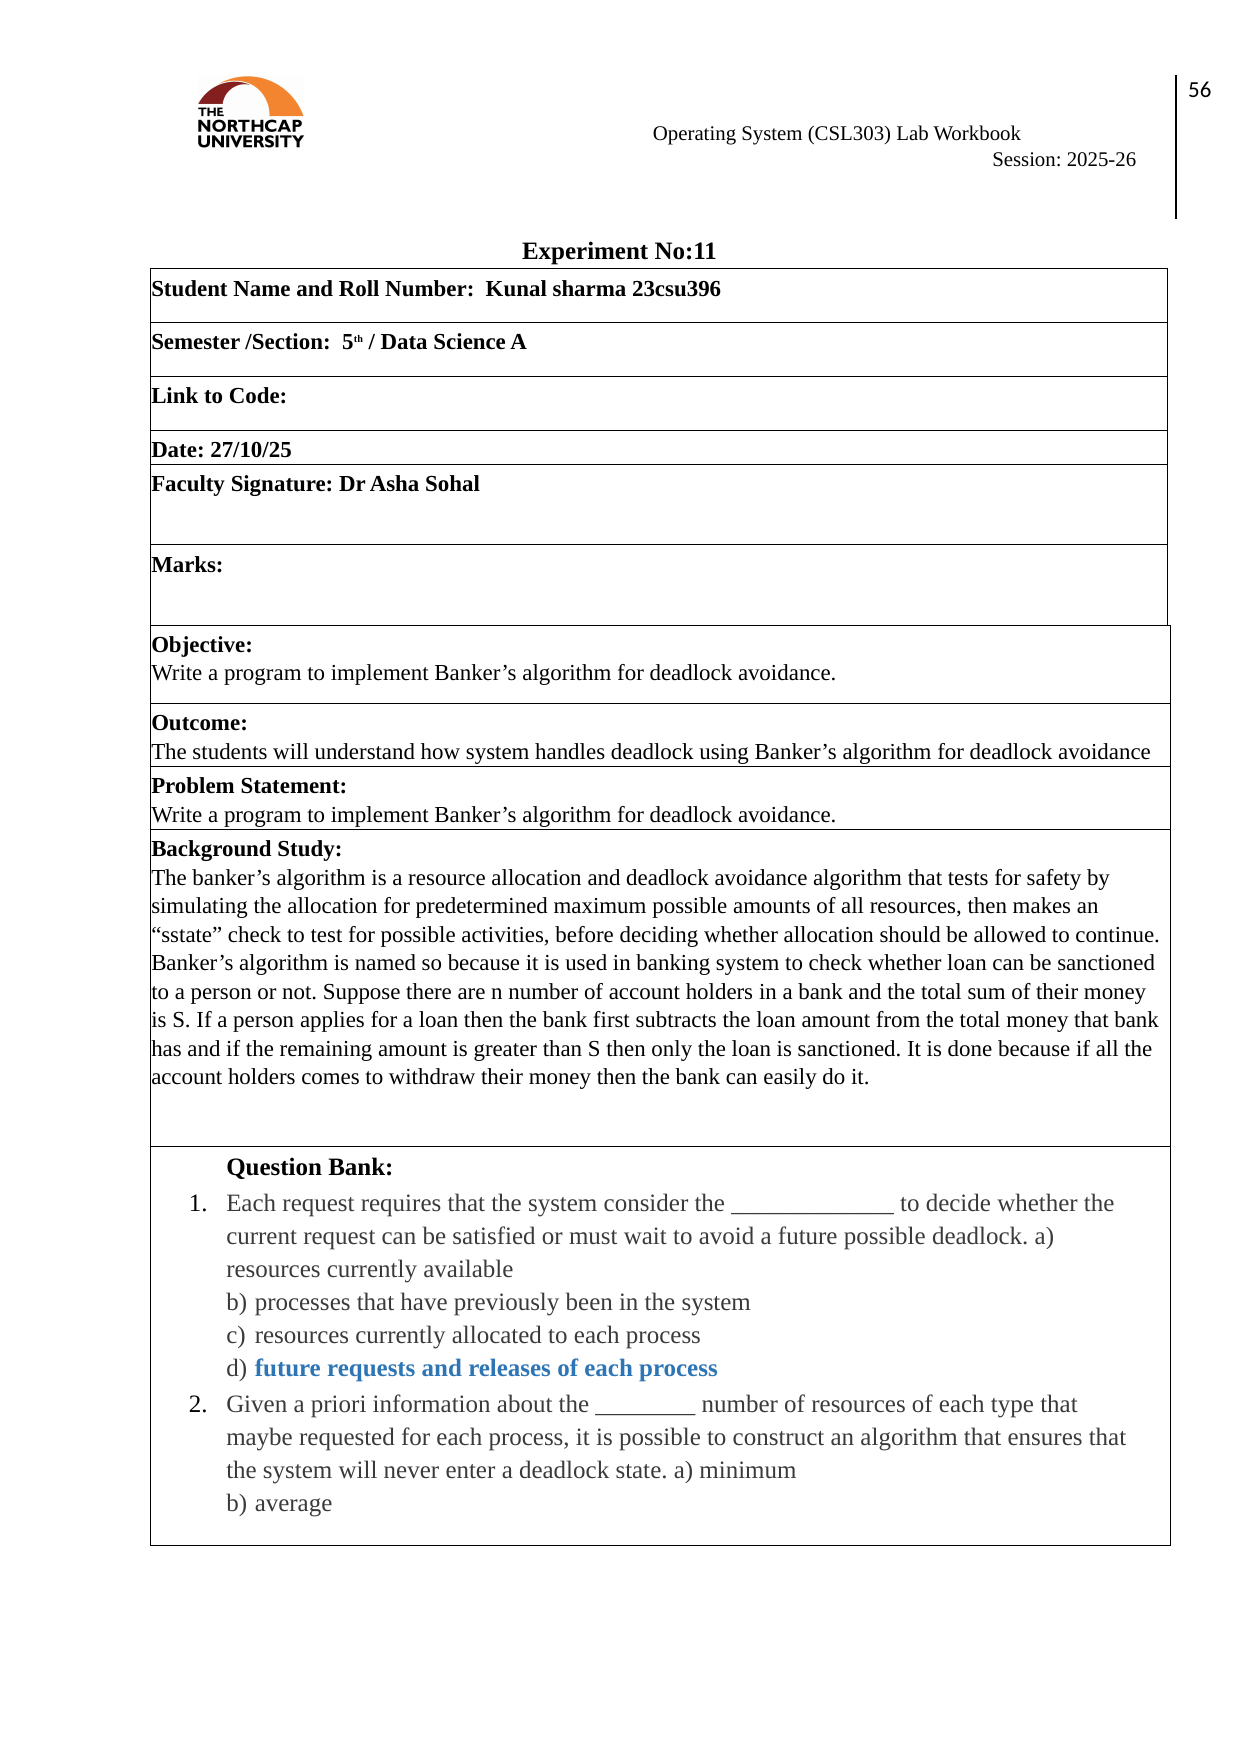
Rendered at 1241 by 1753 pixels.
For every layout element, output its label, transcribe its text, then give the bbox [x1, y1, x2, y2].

table_cell Faculty Signature: Dr Asha Sohal [151, 465, 1167, 544]
table_cell Problem Statement: Write a program to implement Banker’s algorithm for deadlock avoidance. [151, 767, 1170, 829]
table_cell Background Study: The banker’s algorithm is a resource allocation and deadlock avoidance algorithm that tests for safety by simulating the allocation for predetermined maximum possible amounts of all resources, then makes an “sstate” check to test for possible activities, before deciding whether allocation should be allowed to continue. Banker’s algorithm is named so because it is used in banking system to check whether loan can be sanctioned to a person or not. Suppose there are n number of account holders in a bank and the total sum of their money is S. If a person applies for a loan then the bank first subtracts the loan amount from the total money that bank has and if the remaining amount is greater than S then only the loan is sanctioned. It is done because if all the account holders comes to withdraw their money then the bank can easily do it. [151, 830, 1170, 1146]
table_header Student Name and Roll Number: Kunal sharma 23csu396 [151, 269, 1167, 322]
table_cell Link to Code: [151, 377, 1167, 429]
table_cell Question Bank: Each request requires that the system consider the _____________ to decide whether the current request can be satisfied or must wait to avoid a future possible deadlock. a) resources currently available processes that have previously been in the system resources currently allocated to each process future requests and releases of each process Given a priori information about the ________ number of resources of each type that maybe requested for each process, it is possible to construct an algorithm that ensures that the system will never enter a deadlock state. a) minimum average [151, 1147, 1170, 1545]
table_cell Outcome: The students will understand how system handles deadlock using Banker’s algorithm for deadlock avoidance [151, 704, 1170, 766]
table_cell Semester /Section: 5th / Data Science A [151, 323, 1167, 376]
table_cell Date: 27/10/25 [151, 431, 1167, 464]
table_cell Objective: Write a program to implement Banker’s algorithm for deadlock avoidance. [151, 626, 1170, 703]
subtitle Experiment No:11 [522, 236, 844, 265]
picture [197, 75, 305, 150]
table_cell Marks: [151, 545, 1167, 624]
